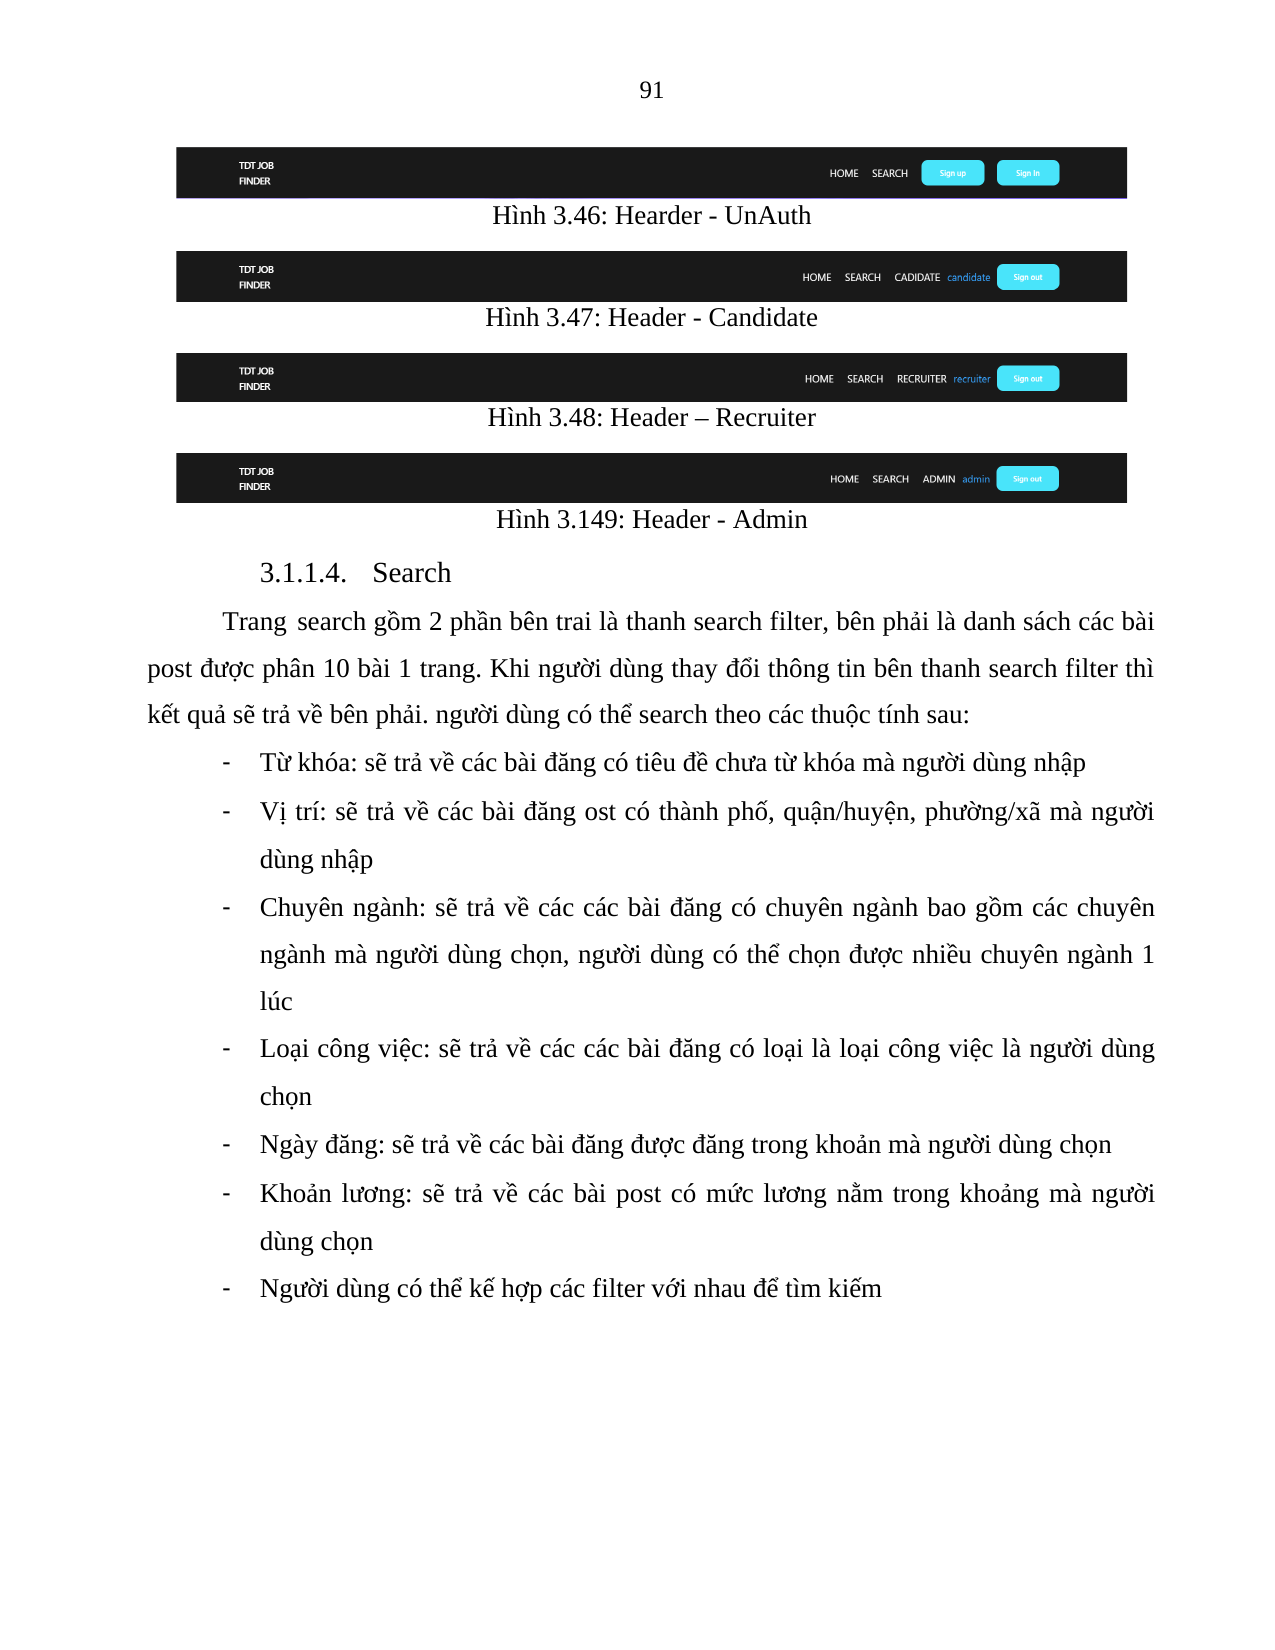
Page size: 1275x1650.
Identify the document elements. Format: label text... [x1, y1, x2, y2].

picture [176, 251, 1128, 302]
list Từ khóa: sẽ trả về các bài đăng có tiêu đề chưa từ khóa mà người dùng nhập [222, 745, 1156, 778]
picture [176, 353, 1128, 402]
list Ngày đăng: sẽ trả về các bài đăng được đăng trong khoản mà người dùng chọn [222, 1127, 1156, 1160]
list Loại công việc: sẽ trả về các các bài đăng có loại là loại công việc là người dùng chọn [222, 1032, 1156, 1111]
list Vị trí: sẽ trả về các bài đăng ost có thành phố, quận/huyện, phường/xã mà người dùng nhập [222, 794, 1156, 874]
picture [176, 147, 1128, 199]
list Khoản lương: sẽ trả về các bài post có mức lương nằm trong khoảng mà người dùng chọn [222, 1176, 1156, 1256]
text Trang search gồm 2 phần bên trai là thanh search filter, bên phải là danh sách các bài post được phân 10 bài 1 trang. Khi người dùng thay đổi thông tin bên thanh search filter thì kết quả sẽ trả về bên phải. người dùng có thể search theo các thuộc tính sau: [147, 605, 1156, 729]
list Người dùng có thể kế hợp các filter với nhau để tìm kiếm [222, 1271, 1156, 1304]
picture [176, 453, 1128, 503]
list Search [259, 555, 1156, 588]
list Chuyên ngành: sẽ trả về các các bài đăng có chuyên ngành bao gồm các chuyên ngành mà người dùng chọn, người dùng có thể chọn được nhiều chuyên ngành 1 lúc [222, 890, 1156, 1016]
